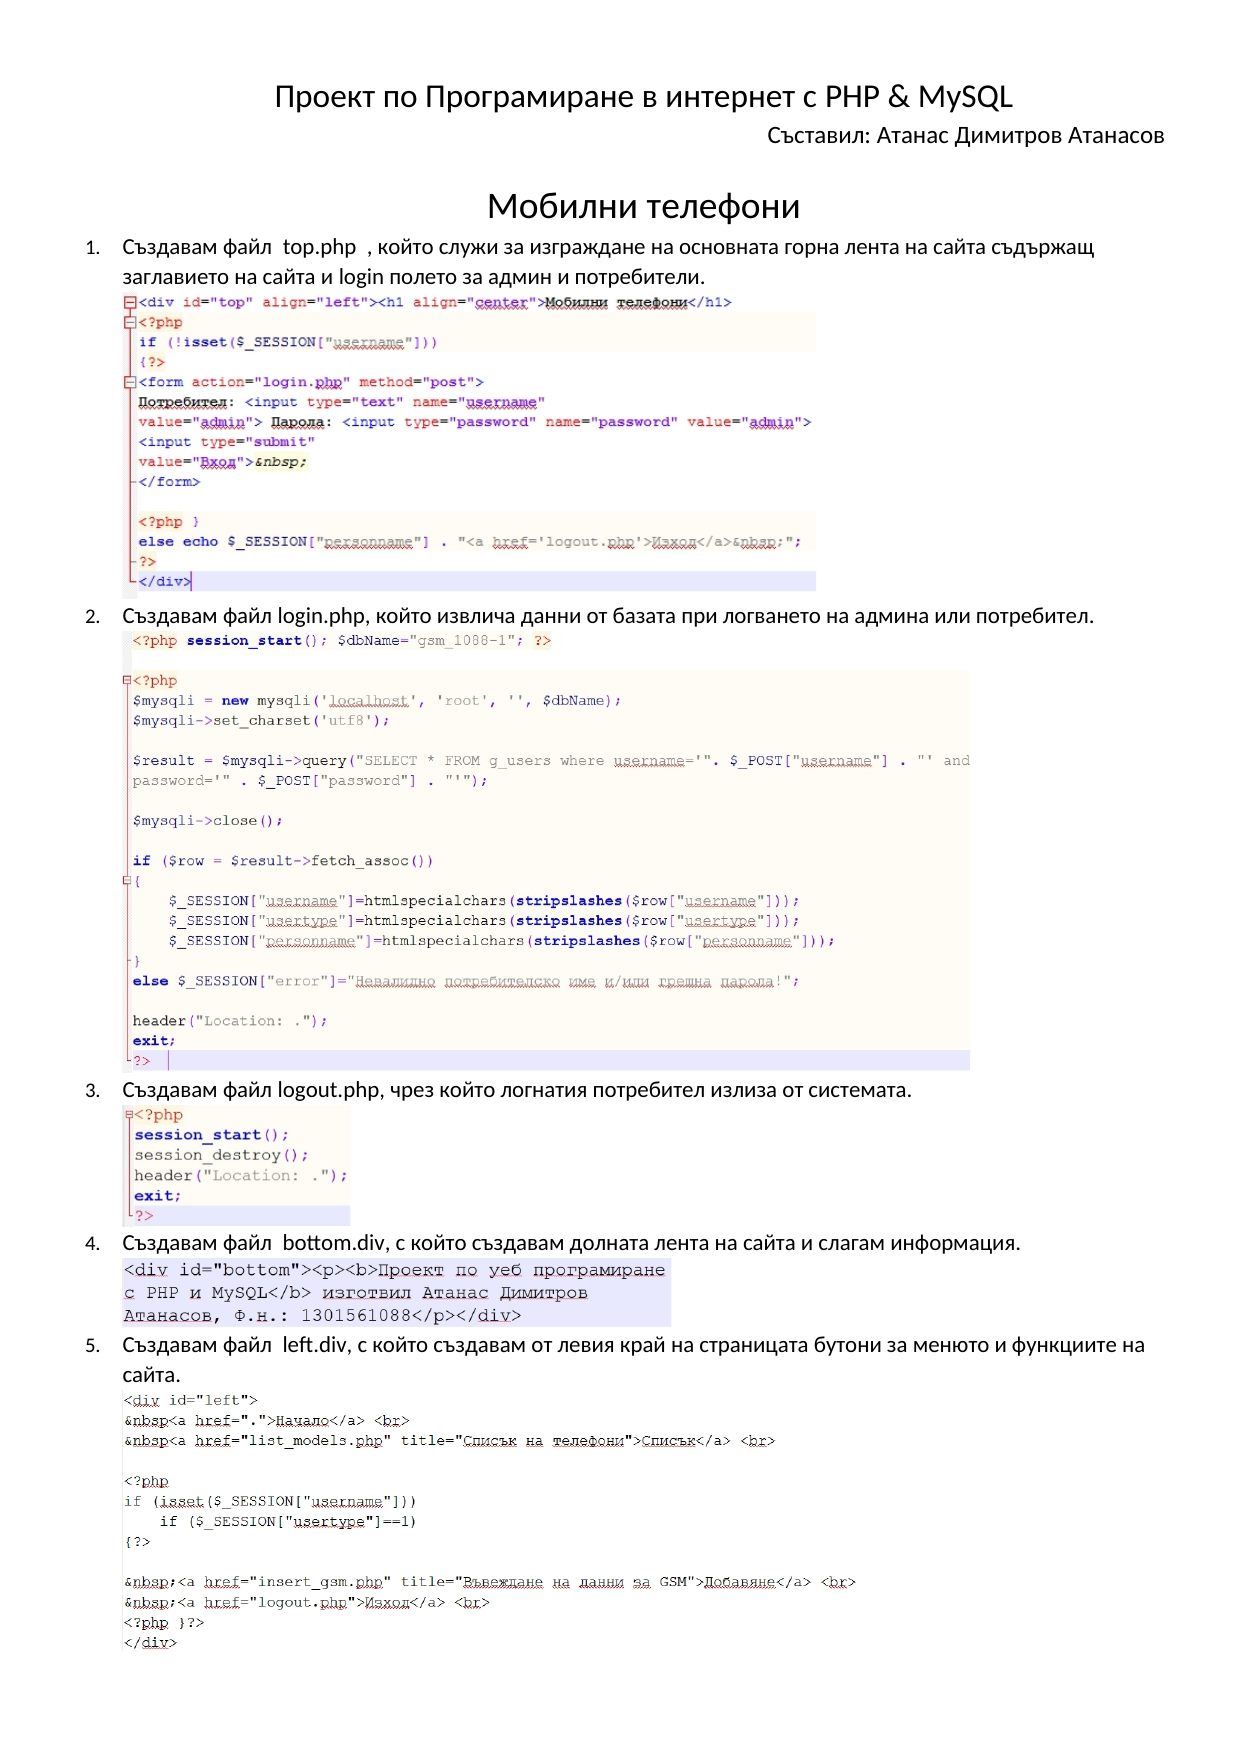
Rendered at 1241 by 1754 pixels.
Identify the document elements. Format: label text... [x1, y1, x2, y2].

picture [122, 292, 817, 599]
list Създавам файл bottom.div, с който създавам долната лента на сайта и слагам информация. [85, 1228, 1165, 1256]
text Съставил: Атанас Димитров Атанасов [122, 119, 1165, 149]
picture [122, 1258, 672, 1328]
picture [122, 631, 970, 1073]
text Проект по Програмиране в интернет с PHP & MySQL [122, 75, 1165, 116]
list Създавам файл login.php, който извлича данни от базата при логването на админа или потребител. [85, 601, 1165, 629]
picture [122, 1390, 858, 1651]
text Мобилни телефони [122, 182, 1165, 228]
list Създавам файл logout.php, чрез който логнатия потребител излиза от системата. [85, 1075, 1165, 1103]
picture [122, 1105, 351, 1227]
list Създавам файл left.div, с който създавам от левия край на страницата бутони за менюто и функциите на сайта. [85, 1330, 1165, 1388]
